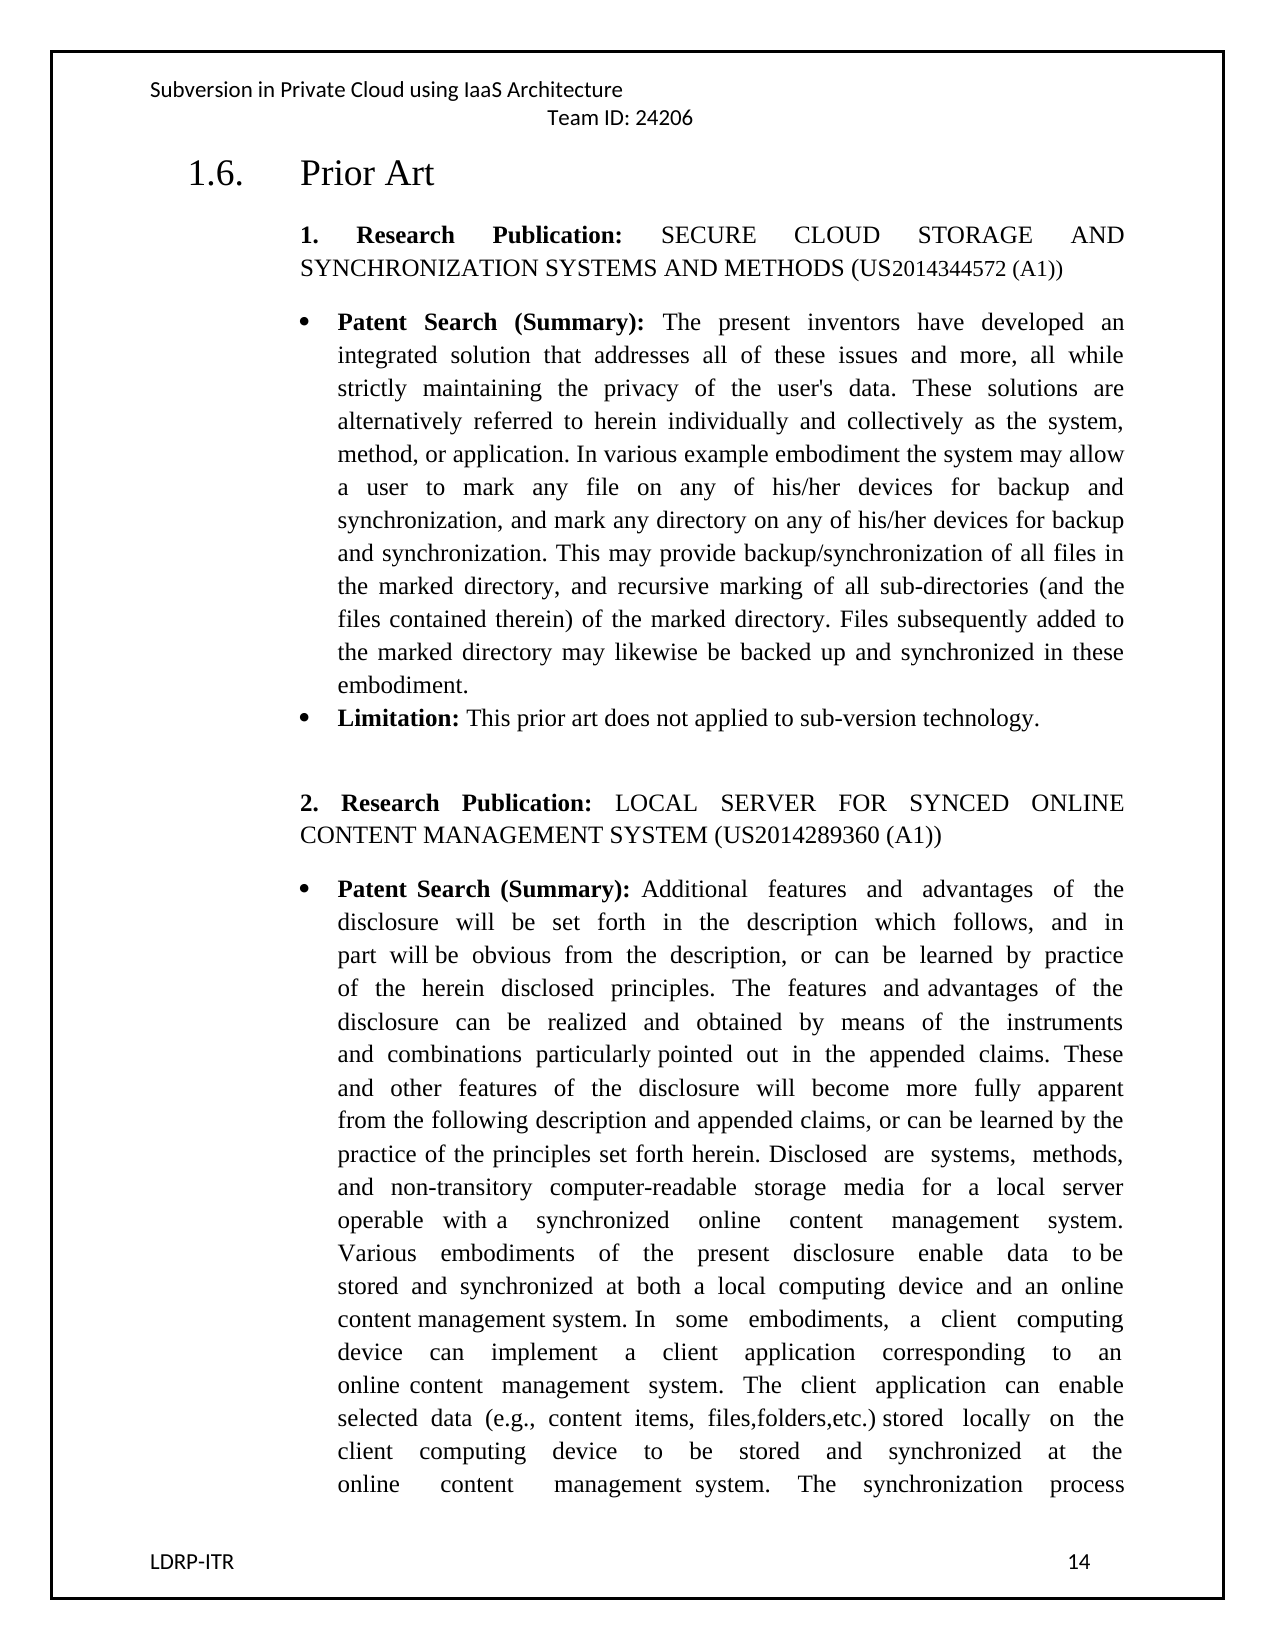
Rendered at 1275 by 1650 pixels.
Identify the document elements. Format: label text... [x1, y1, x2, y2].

list Patent Search (Summary): The present inventors have developed an integrated solution that addresses all of these issues and more, all while strictly maintaining the privacy of the user's data. These solutions are alternatively referred to herein individually and collectively as the system, method, or application. In various example embodiment the system may allow a user to mark any file on any of his/her devices for backup and synchronization, and mark any directory on any of his/her devices for backup and synchronization. This may provide backup/synchronization of all files in the marked directory, and recursive marking of all sub-directories (and the files contained therein) of the marked directory. Files subsequently added to the marked directory may likewise be backed up and synchronized in these embodiment. [300, 307, 1125, 699]
list Limitation: This prior art does not applied to sub-version technology. [300, 703, 1125, 732]
text 1. Research Publication: SECURE CLOUD STORAGE AND SYNCHRONIZATION SYSTEMS AND METHODS (US2014344572 (A1)) [300, 220, 1125, 282]
list Prior Art [187, 150, 1125, 193]
text 2. Research Publication: LOCAL SERVER FOR SYNCED ONLINE CONTENT MANAGEMENT SYSTEM (US2014289360 (A1)) [300, 788, 1125, 849]
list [300, 874, 1125, 1498]
